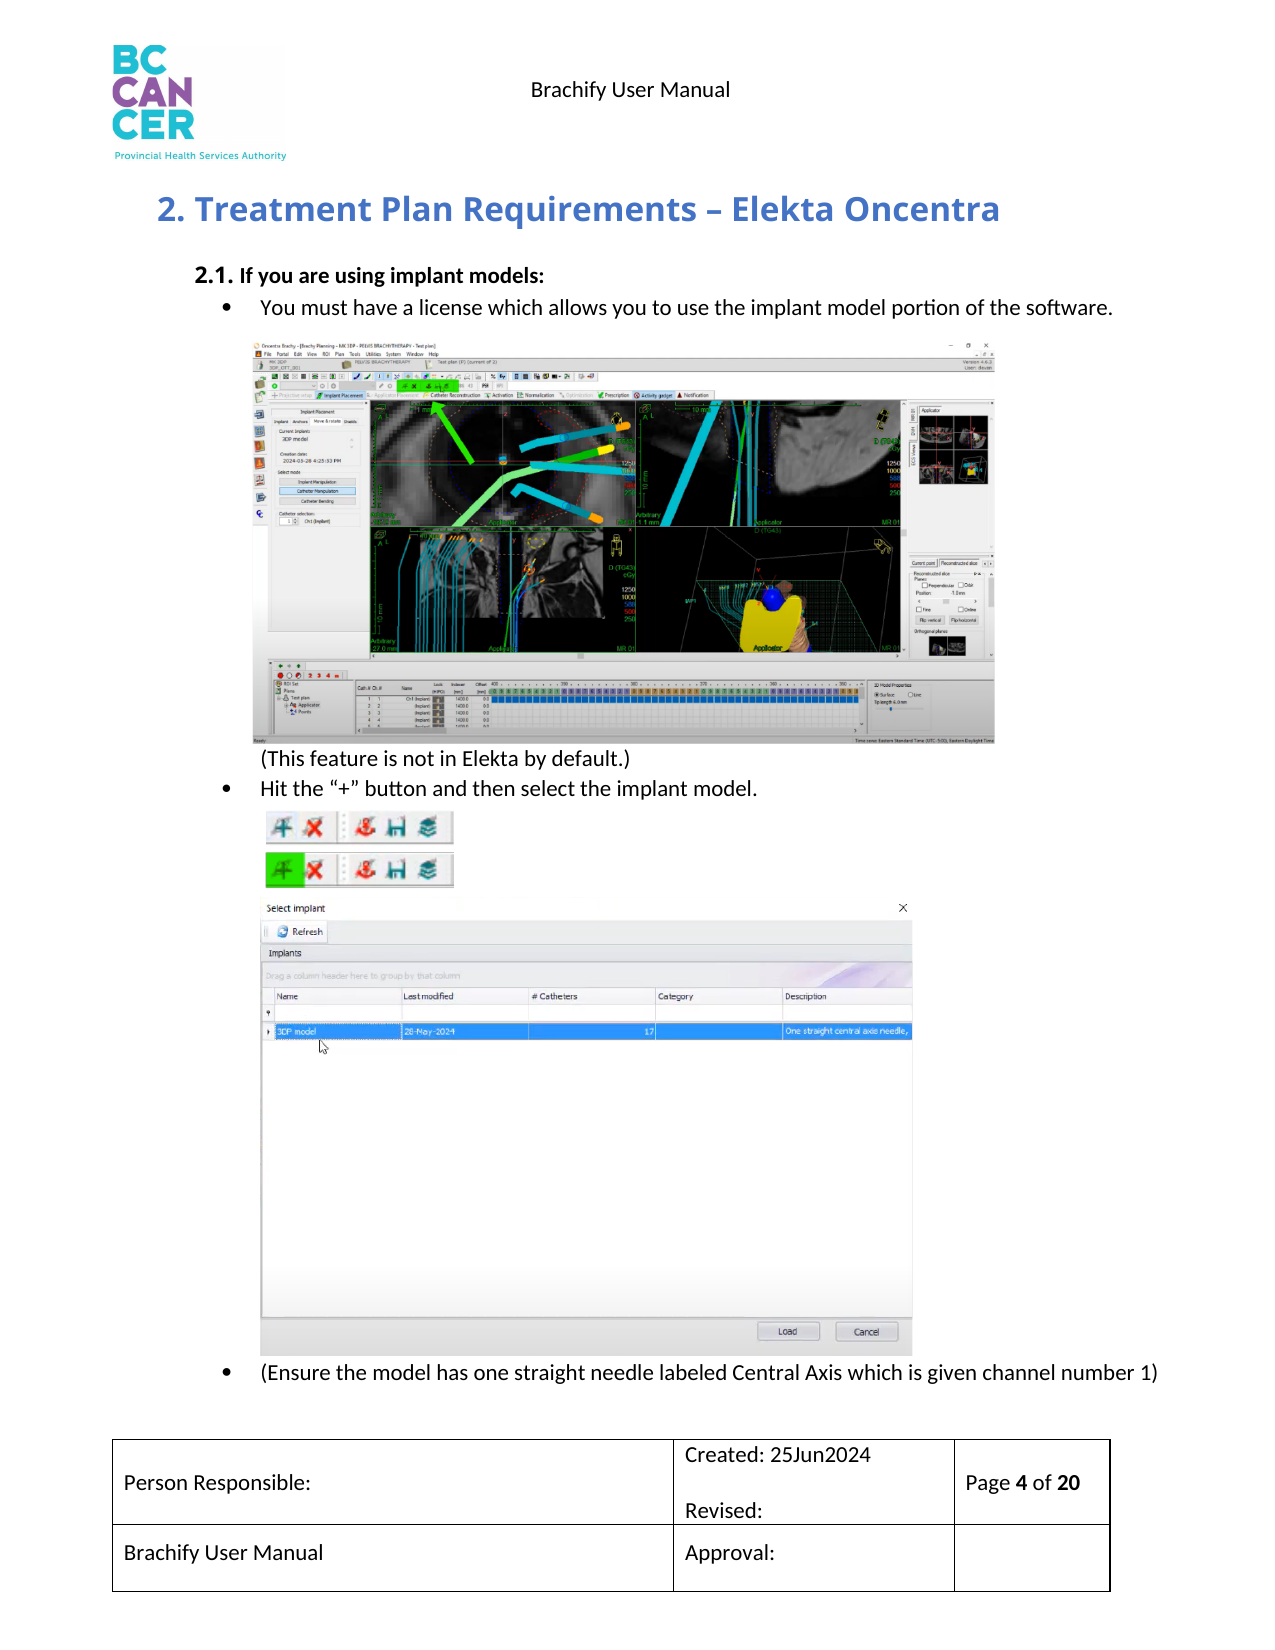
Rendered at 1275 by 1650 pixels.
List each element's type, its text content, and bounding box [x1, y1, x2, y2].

subtitle Treatment Plan Requirements – Elekta Oncentra [157, 186, 1162, 231]
picture [260, 897, 913, 1356]
list (Ensure the model has one straight needle labeled Central Axis which is given channel number 1) [223, 1358, 1162, 1386]
list If you are using implant models: [194, 259, 1162, 291]
picture [252, 341, 995, 744]
picture [112, 45, 286, 161]
picture [260, 810, 454, 896]
